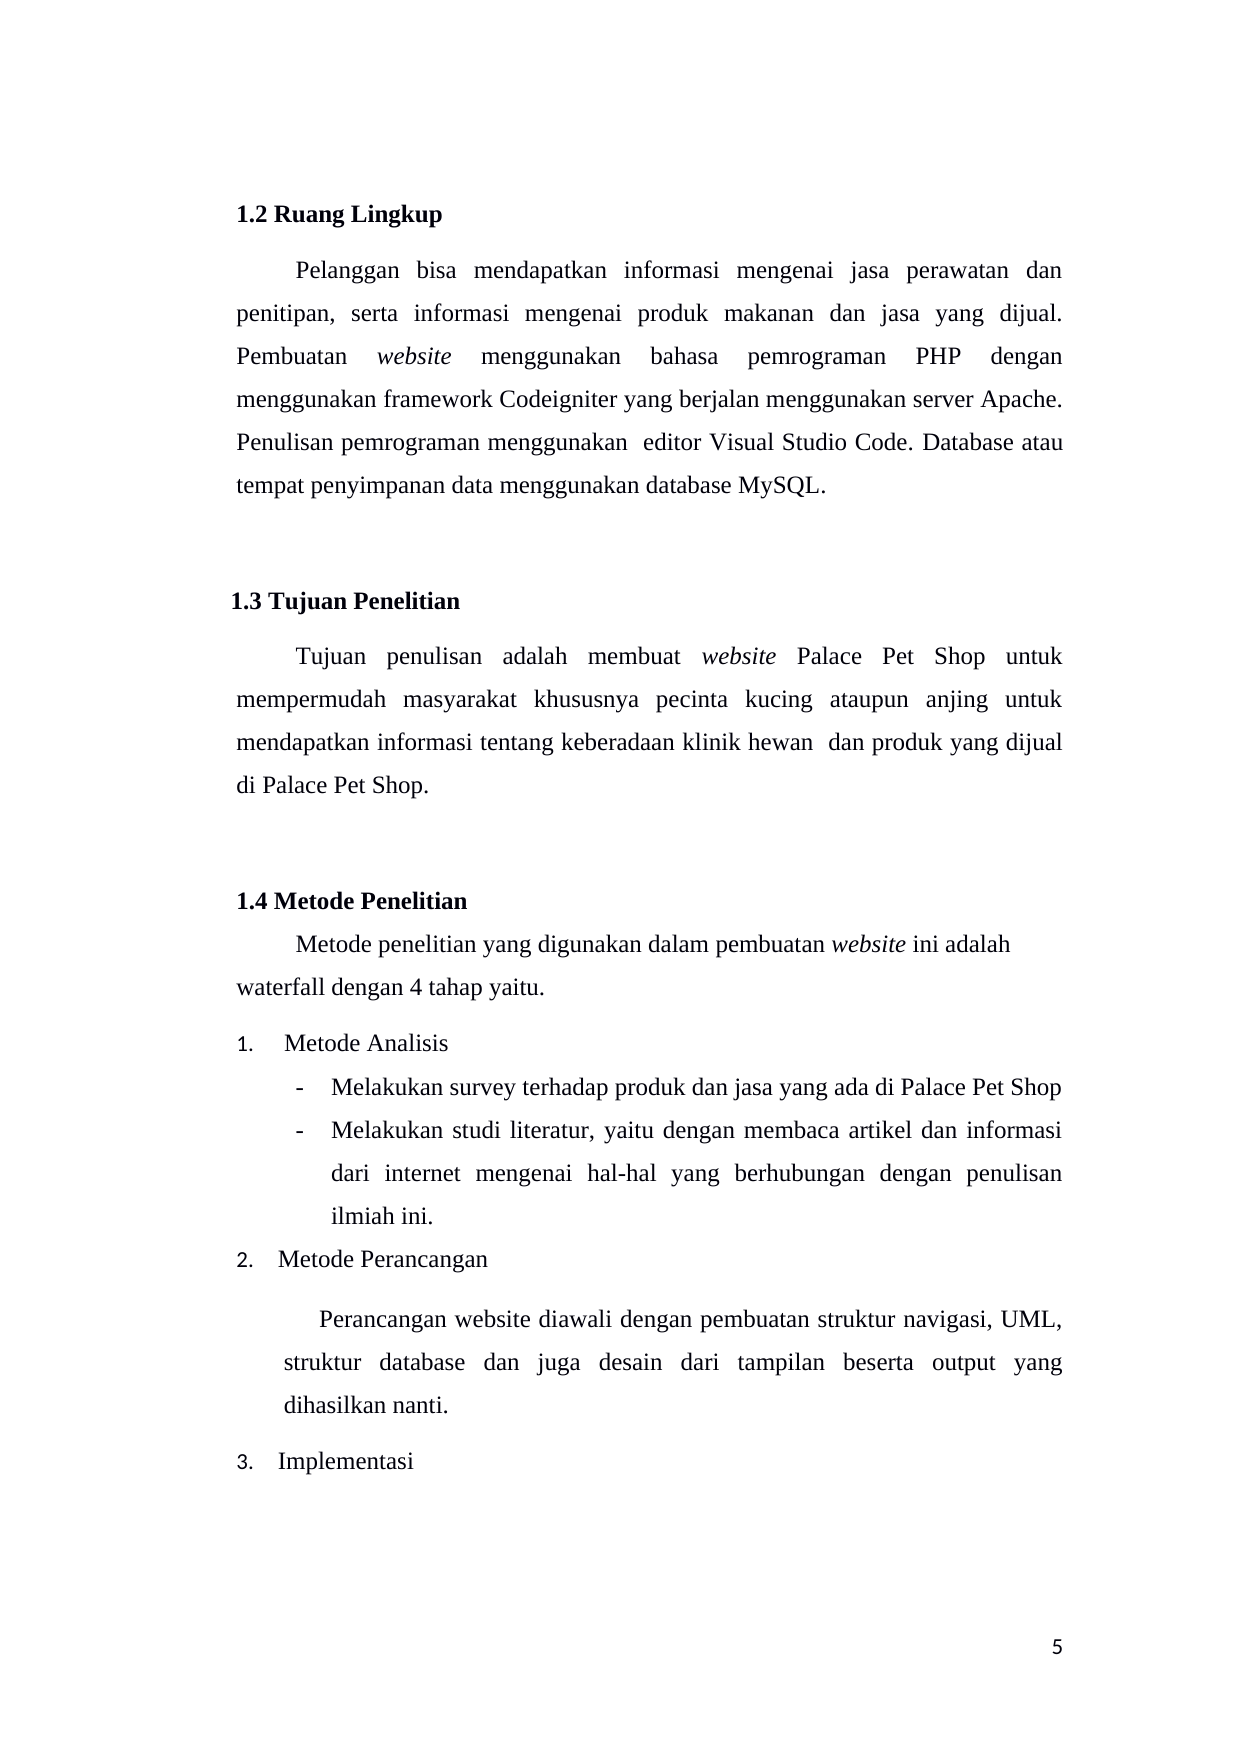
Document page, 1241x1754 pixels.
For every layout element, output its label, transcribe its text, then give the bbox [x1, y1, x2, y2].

list Metode Analisis [236, 1028, 1063, 1057]
text Pelanggan bisa mendapatkan informasi mengenai jasa perawatan dan penitipan, serta informasi mengenai produk makanan dan jasa yang dijual. Pembuatan website menggunakan bahasa pemrograman PHP dengan menggunakan framework Codeigniter yang berjalan menggunakan server Apache. Penulisan pemrograman menggunakan editor Visual Studio Code. Database atau tempat penyimpanan data menggunakan database MySQL. [236, 255, 1063, 499]
subtitle 1.4 Metode Penelitian [236, 886, 1063, 915]
list Metode Perancangan [236, 1244, 1063, 1273]
text Perancangan website diawali dengan pembuatan struktur navigasi, UML, struktur database dan juga desain dari tampilan beserta output yang dihasilkan nanti. [283, 1304, 1063, 1419]
subtitle 1.3 Tujuan Penelitian [230, 586, 1063, 614]
list Implementasi [236, 1446, 1063, 1475]
subtitle 1.2 Ruang Lingkup [236, 199, 1063, 228]
text Tujuan penulisan adalah membuat website Palace Pet Shop untuk mempermudah masyarakat khususnya pecinta kucing ataupun anjing untuk mendapatkan informasi tentang keberadaan klinik hewan dan produk yang dijual di Palace Pet Shop. [236, 641, 1063, 799]
list Melakukan survey terhadap produk dan jasa yang ada di Palace Pet Shop [295, 1072, 1063, 1100]
text Metode penelitian yang digunakan dalam pembuatan website ini adalah waterfall dengan 4 tahap yaitu. [236, 929, 1063, 1001]
list Melakukan studi literatur, yaitu dengan membaca artikel dan informasi dari internet mengenai hal-hal yang berhubungan dengan penulisan ilmiah ini. [295, 1115, 1063, 1230]
